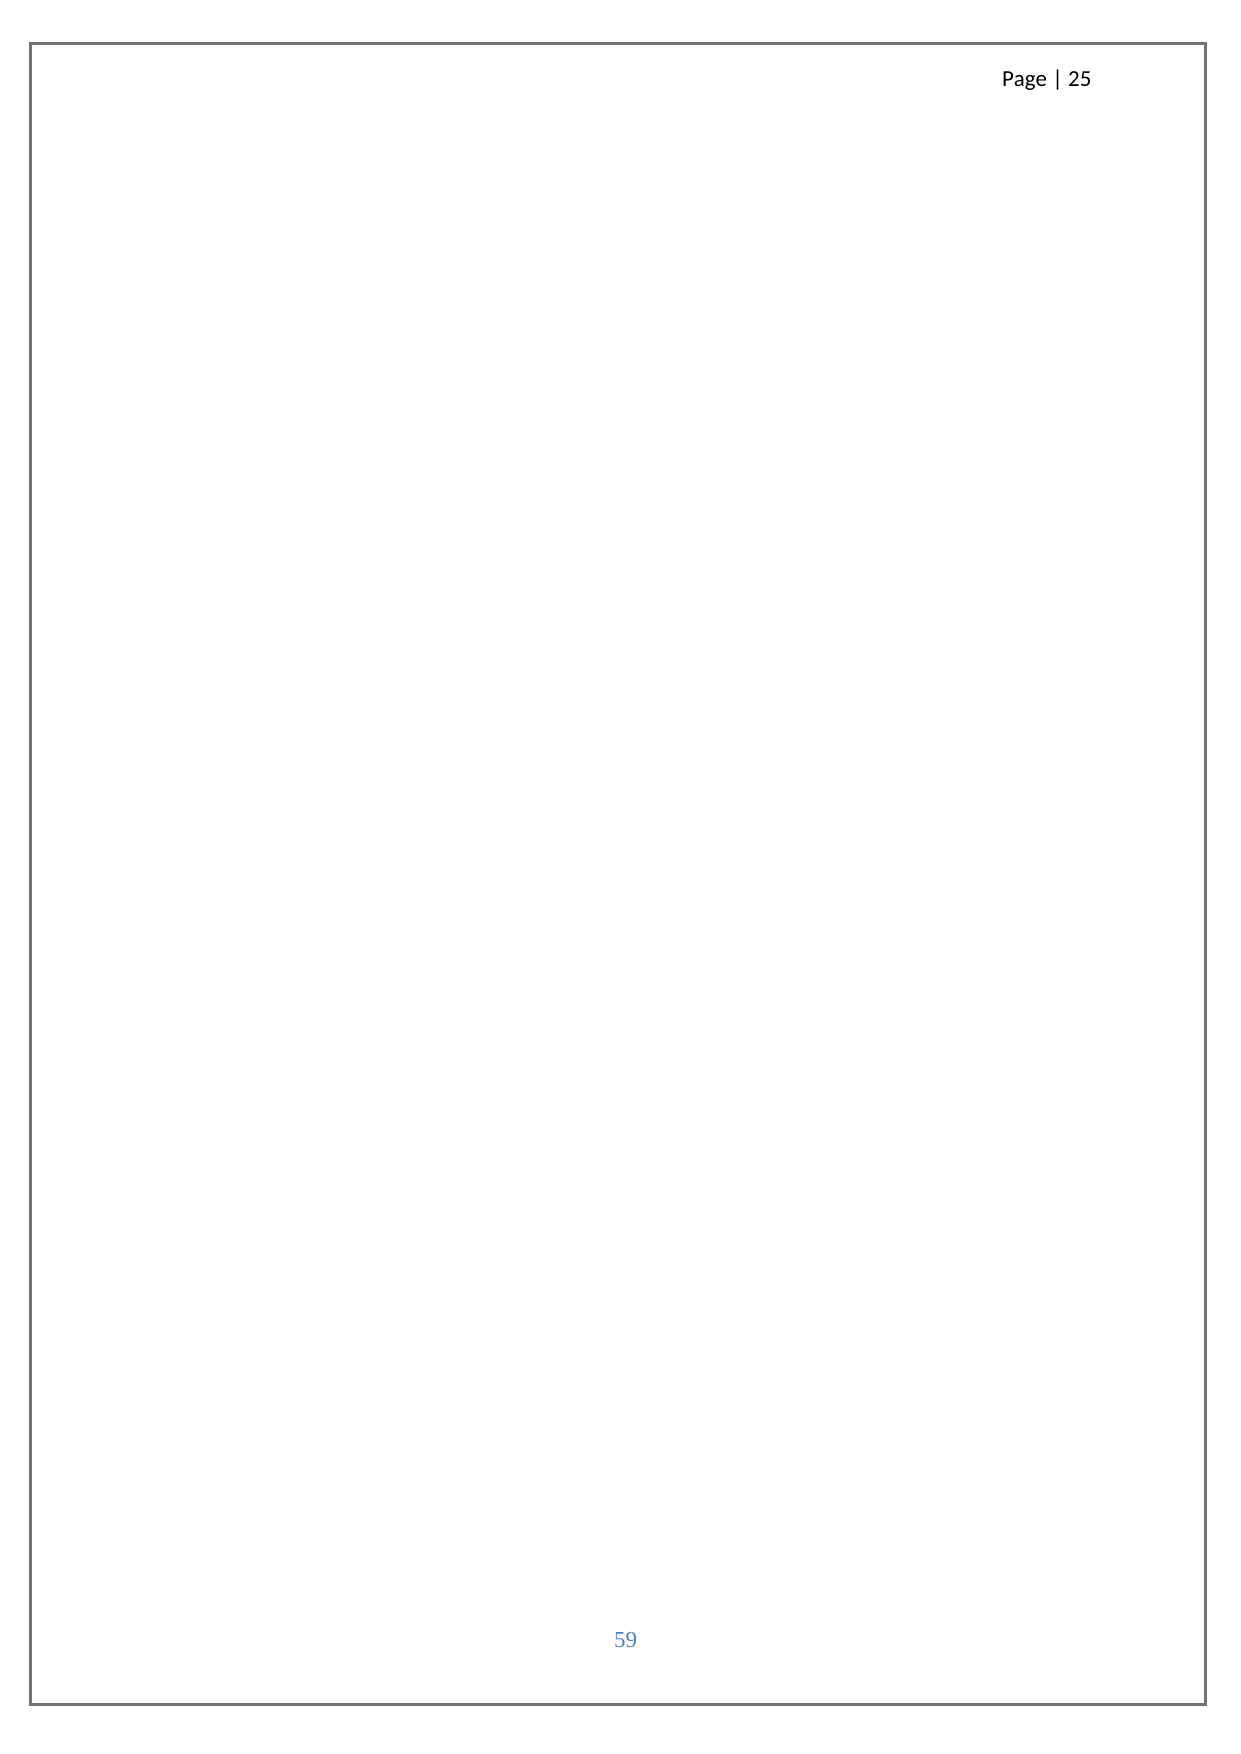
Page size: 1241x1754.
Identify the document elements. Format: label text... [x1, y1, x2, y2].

text Page | 25 [44, 64, 1091, 93]
